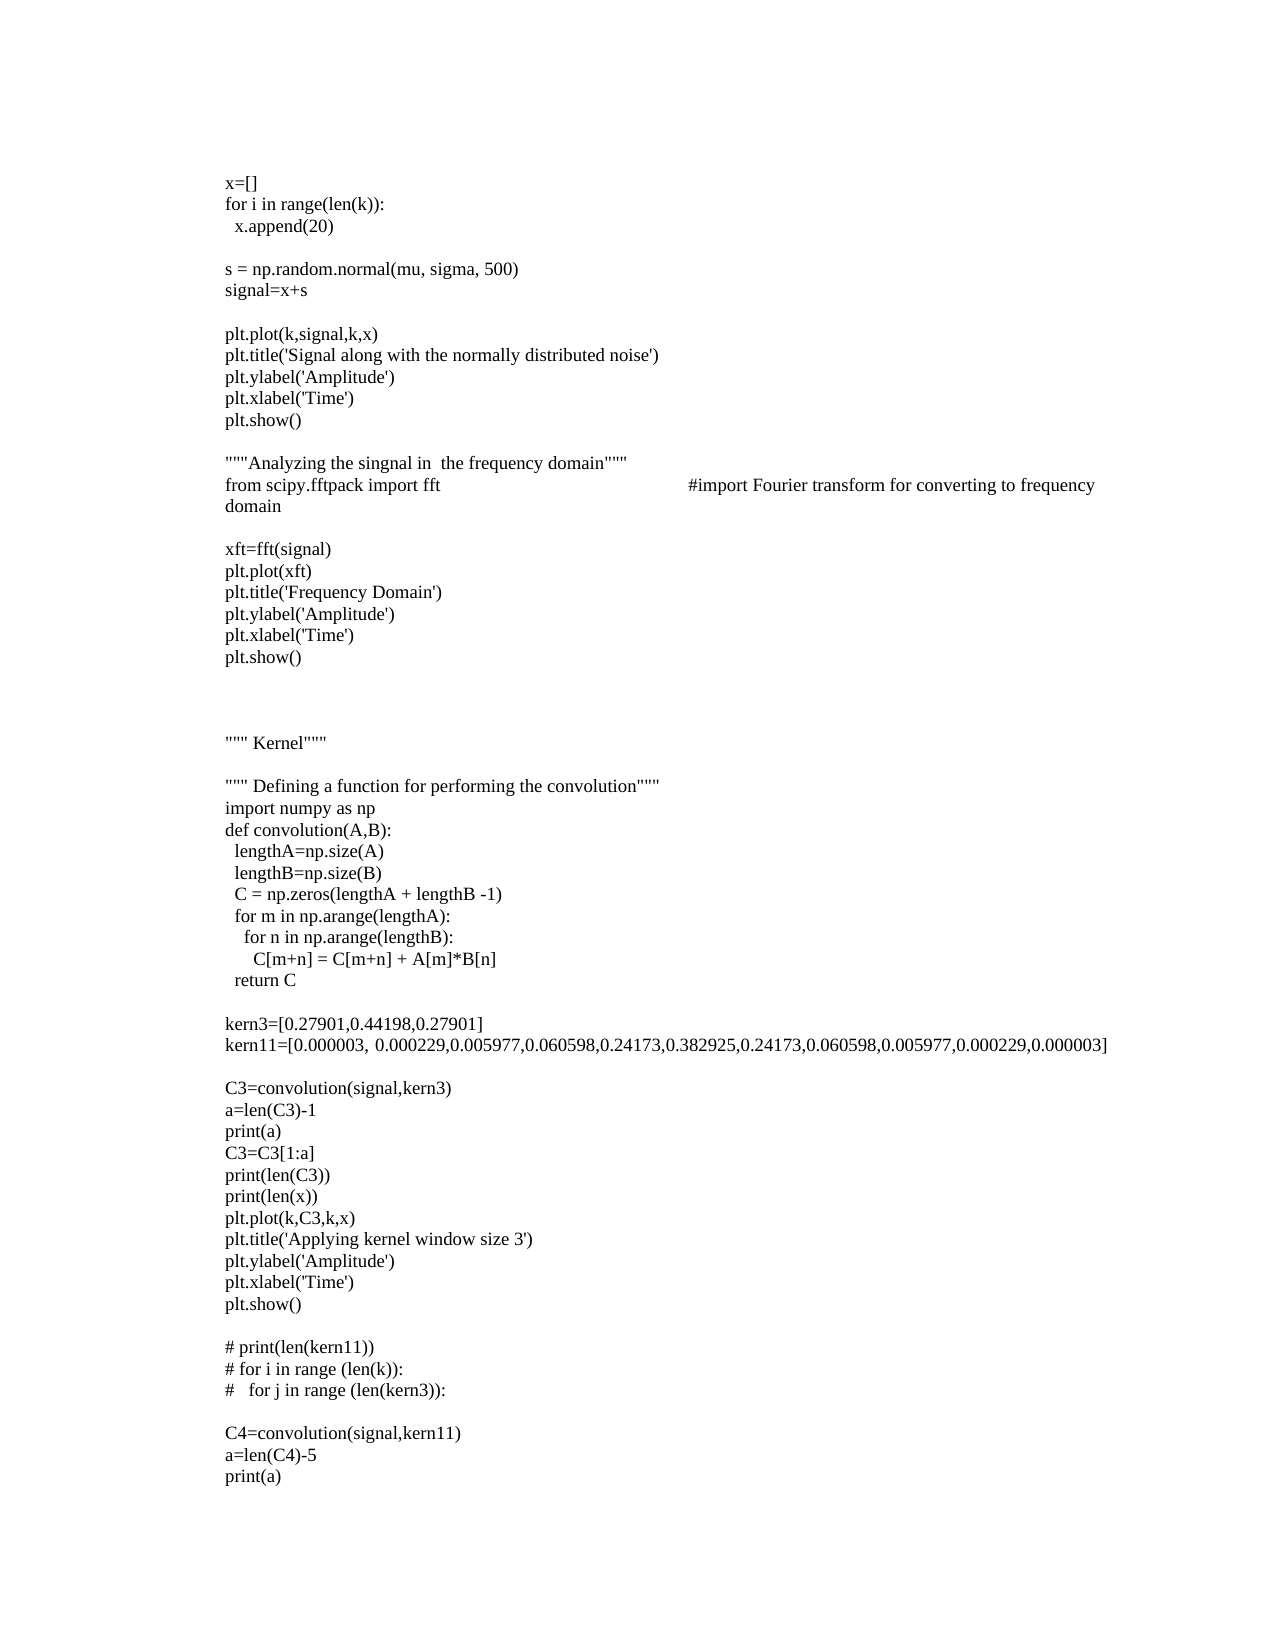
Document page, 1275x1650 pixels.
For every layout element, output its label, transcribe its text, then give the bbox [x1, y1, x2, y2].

list for m in np.arange(lengthA): [225, 905, 1125, 926]
list plt.show() [225, 646, 1125, 667]
list for n in np.arange(lengthB): [225, 926, 1125, 948]
list plt.xlabel('Time') [225, 387, 1125, 409]
list plt.ylabel('Amplitude') [225, 603, 1125, 624]
list lengthA=np.size(A) [225, 840, 1125, 862]
list import numpy as np [225, 797, 1125, 818]
list a=len(C3)-1 [225, 1099, 1125, 1120]
list plt.xlabel('Time') [225, 624, 1125, 646]
list C4=convolution(signal,kern11) [225, 1422, 1125, 1444]
list plt.show() [225, 1293, 1125, 1314]
list x.append(20) [225, 215, 1125, 236]
list """Analyzing the singnal in the frequency domain""" [225, 452, 1125, 473]
list plt.plot(k,signal,k,x) [225, 322, 1125, 344]
list plt.ylabel('Amplitude') [225, 1250, 1125, 1271]
list from scipy.fftpack import fft #import Fourier transform for converting to frequency domain [225, 473, 1125, 517]
list plt.title('Applying kernel window size 3') [225, 1228, 1125, 1250]
list C = np.zeros(lengthA + lengthB -1) [225, 883, 1125, 905]
list xft=fft(signal) [225, 538, 1125, 560]
list C[m+n] = C[m+n] + A[m]*B[n] [225, 948, 1125, 969]
list # for j in range (len(kern3)): [225, 1379, 1125, 1401]
list print(a) [225, 1465, 1125, 1487]
list return C [225, 969, 1125, 991]
list print(len(C3)) [225, 1163, 1125, 1185]
list # for i in range (len(k)): [225, 1357, 1125, 1379]
list s = np.random.normal(mu, sigma, 500) [225, 258, 1125, 279]
list plt.title('Signal along with the normally distributed noise') [225, 344, 1125, 366]
list print(len(x)) [225, 1185, 1125, 1207]
list """ Kernel""" [225, 732, 1125, 754]
list plt.title('Frequency Domain') [225, 581, 1125, 603]
list print(a) [225, 1120, 1125, 1142]
list for i in range(len(k)): [225, 193, 1125, 215]
list x=[] [225, 172, 1125, 193]
list C3=convolution(signal,kern3) [225, 1077, 1125, 1099]
list kern11=[0.000003, 0.000229,0.005977,0.060598,0.24173,0.382925,0.24173,0.060598,0.005977,0.000229,0.000003] [225, 1034, 1125, 1056]
list # print(len(kern11)) [225, 1336, 1125, 1357]
list plt.plot(xft) [225, 560, 1125, 581]
list a=len(C4)-5 [225, 1444, 1125, 1465]
list def convolution(A,B): [225, 818, 1125, 840]
list C3=C3[1:a] [225, 1142, 1125, 1163]
list plt.show() [225, 409, 1125, 430]
list signal=x+s [225, 279, 1125, 301]
list plt.plot(k,C3,k,x) [225, 1207, 1125, 1228]
list plt.ylabel('Amplitude') [225, 366, 1125, 387]
list """ Defining a function for performing the convolution""" [225, 775, 1125, 797]
list kern3=[0.27901,0.44198,0.27901] [225, 1012, 1125, 1034]
list lengthB=np.size(B) [225, 862, 1125, 883]
list plt.xlabel('Time') [225, 1271, 1125, 1293]
